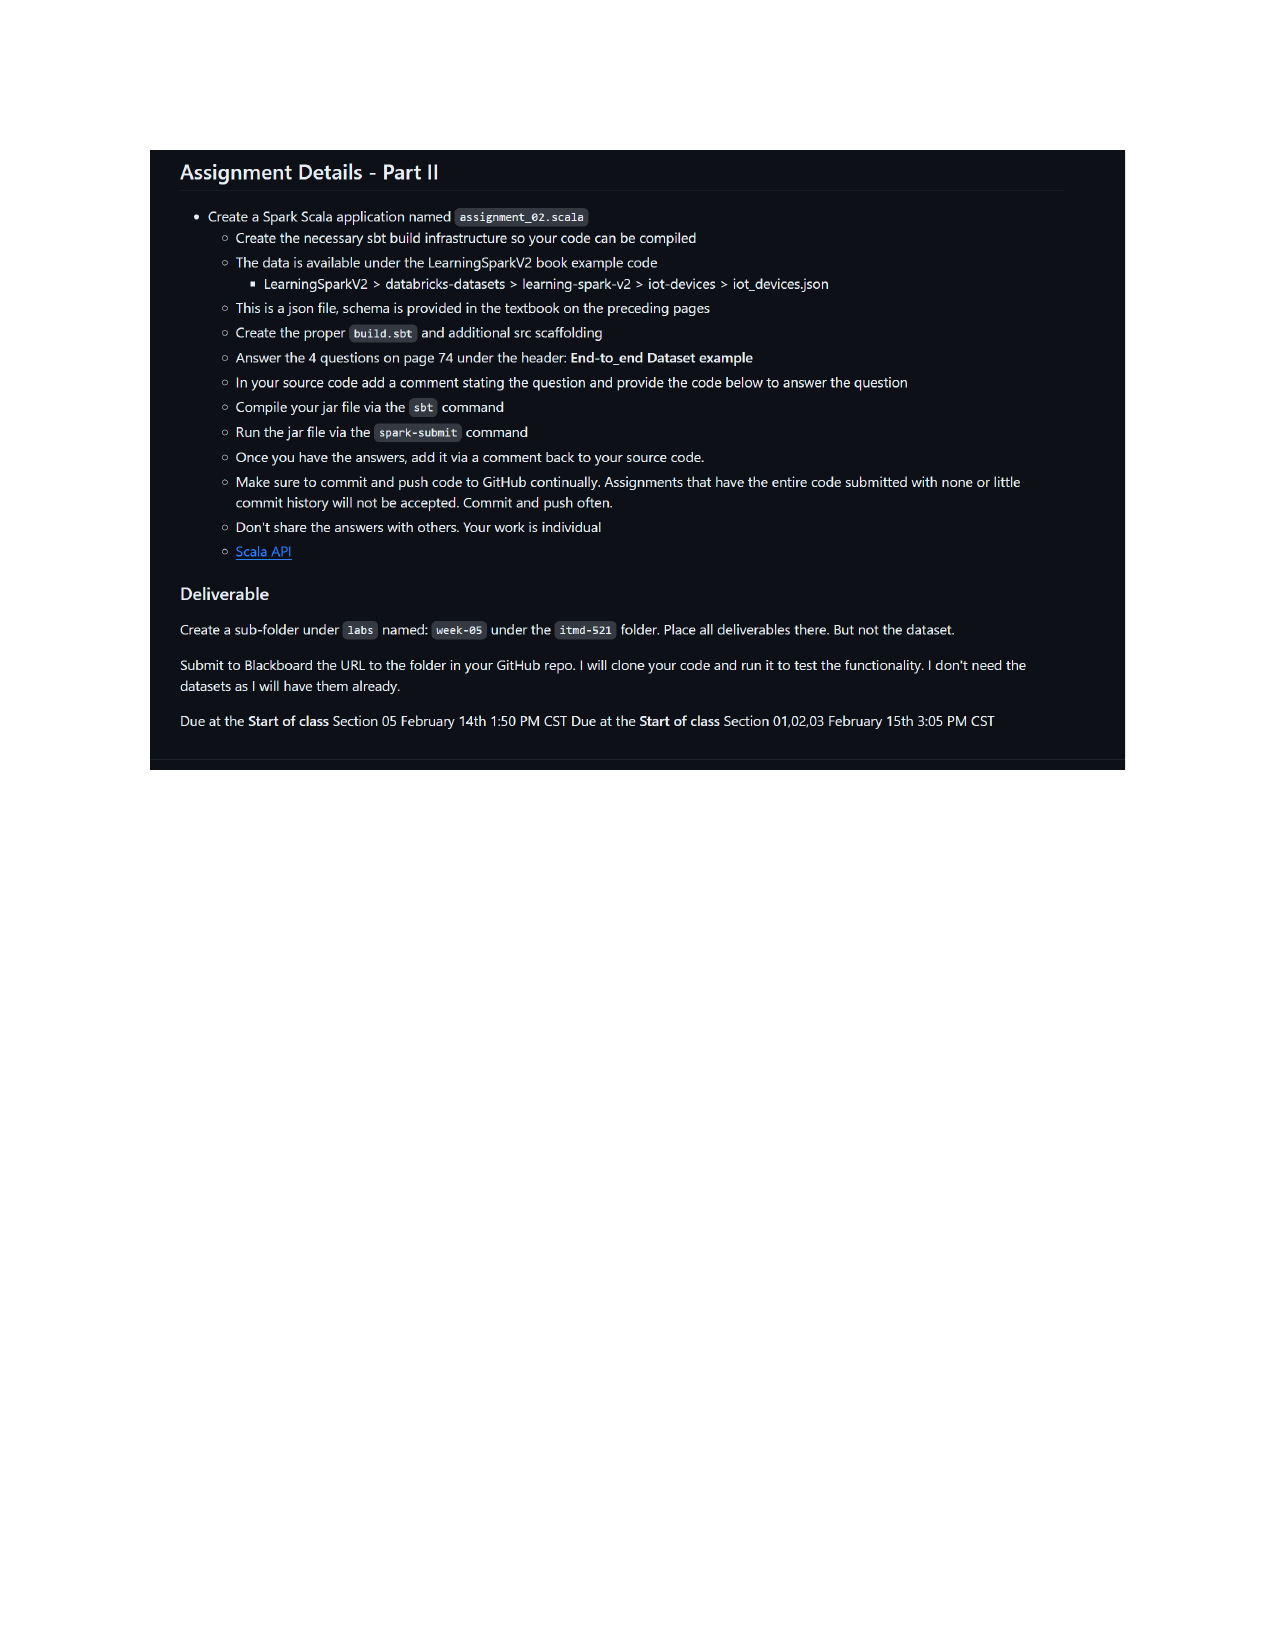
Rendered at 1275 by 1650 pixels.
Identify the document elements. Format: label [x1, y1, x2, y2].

picture [150, 150, 1125, 770]
